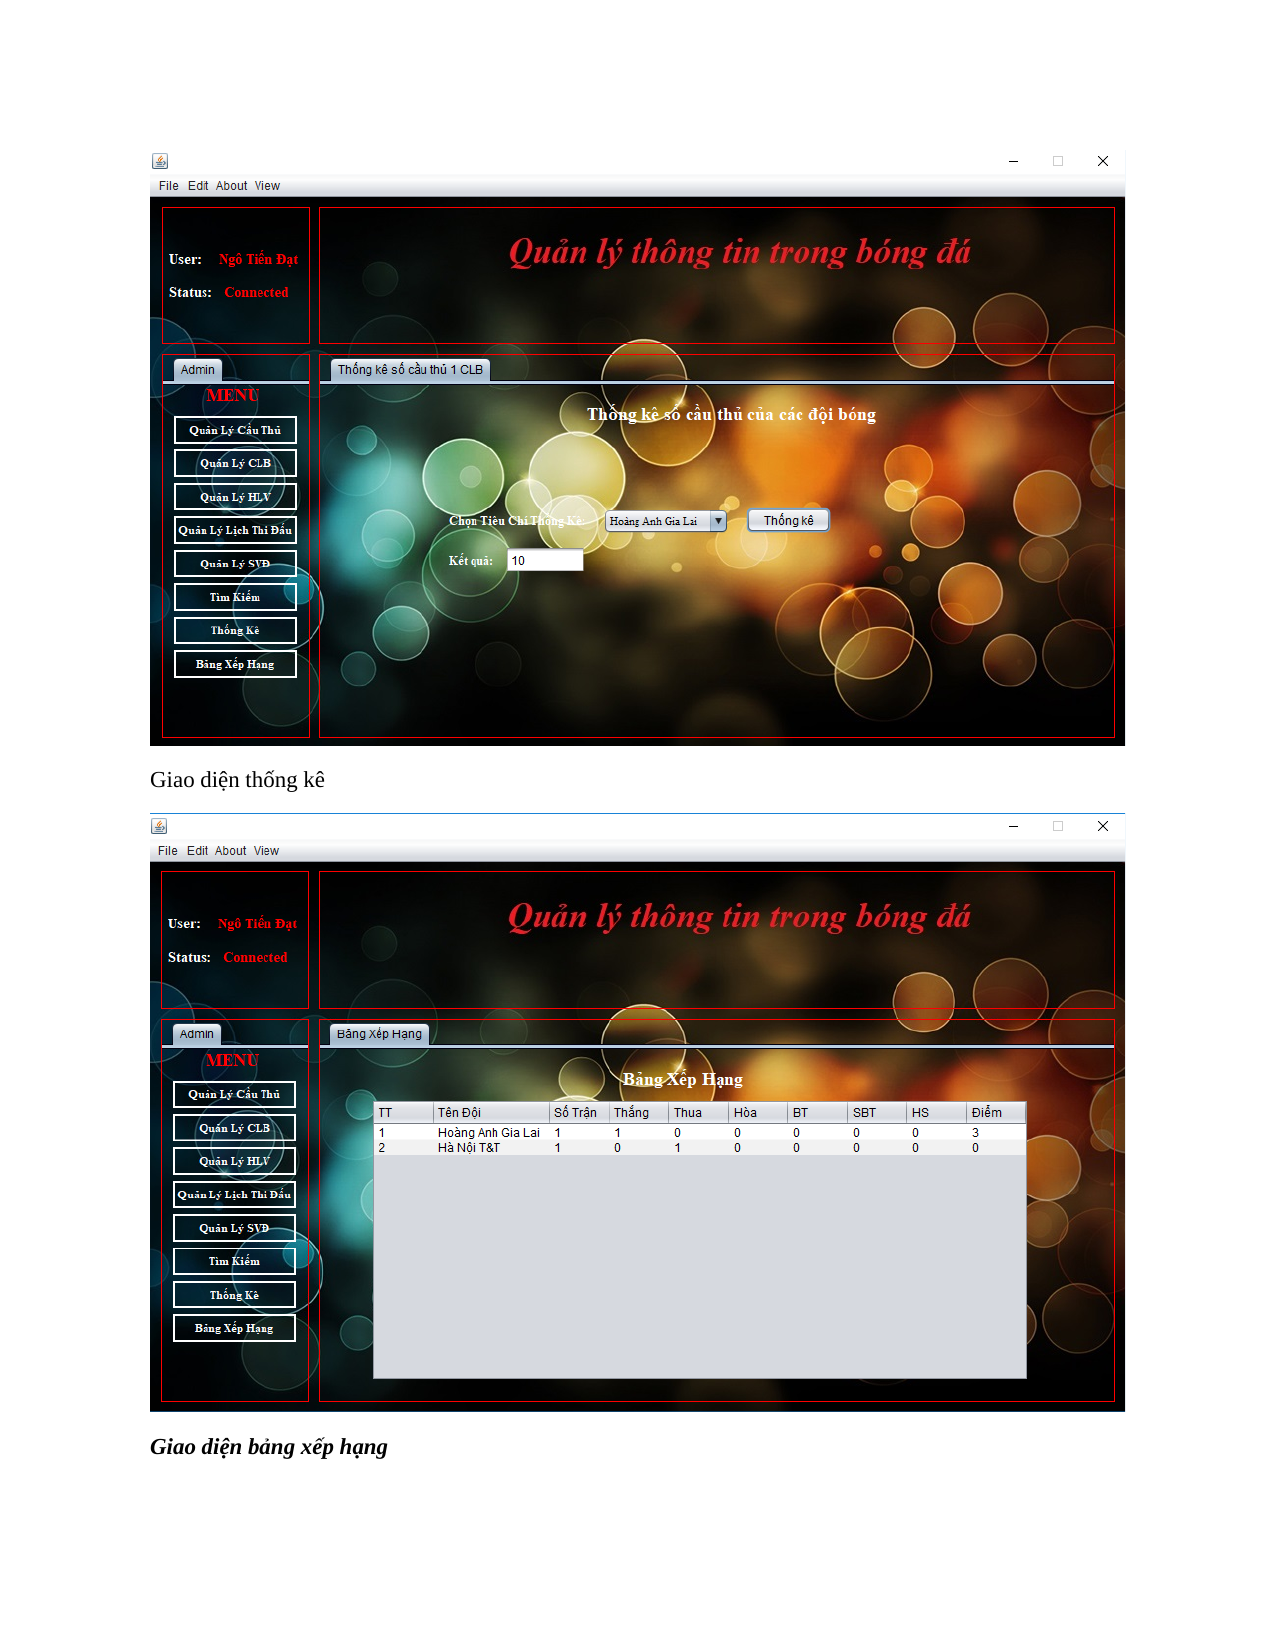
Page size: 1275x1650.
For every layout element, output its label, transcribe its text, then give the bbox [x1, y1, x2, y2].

picture [150, 813, 1125, 1412]
text Giao diện thống kê [150, 766, 1125, 793]
text Giao diện bảng xếp hạng [150, 1433, 1125, 1459]
picture [150, 992, 157, 1000]
picture [150, 325, 158, 335]
picture [150, 150, 1125, 746]
